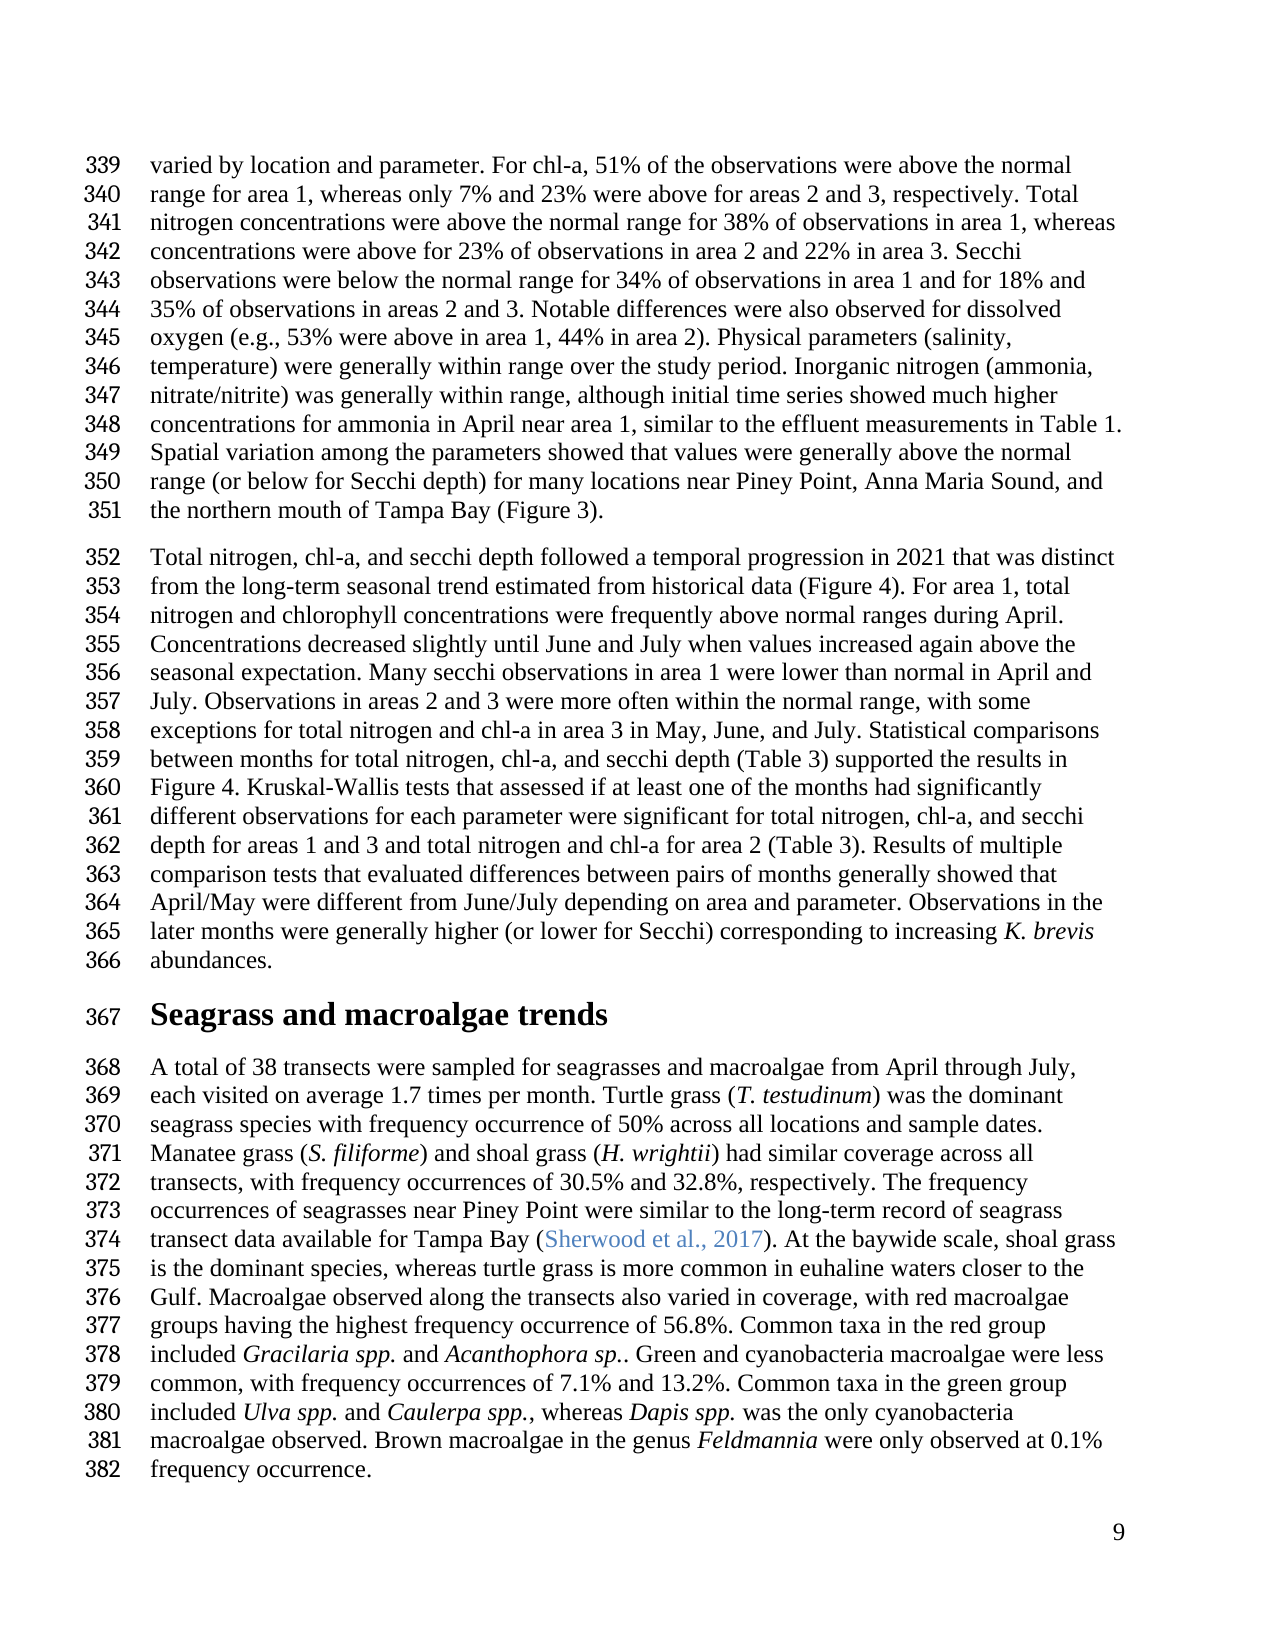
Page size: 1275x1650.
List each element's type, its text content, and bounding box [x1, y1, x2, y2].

text A total of 38 transects were sampled for seagrasses and macroalgae from April through July, each visited on average 1.7 times per month. Turtle grass (T. testudinum) was the dominant seagrass species with frequency occurrence of 50% across all locations and sample dates. Manatee grass (S. filiforme) and shoal grass (H. wrightii) had similar coverage across all transects, with frequency occurrences of 30.5% and 32.8%, respectively. The frequency occurrences of seagrasses near Piney Point were similar to the long-term record of seagrass transect data available for Tampa Bay (Sherwood et al., 2017). At the baywide scale, shoal grass is the dominant species, whereas turtle grass is more common in euhaline waters closer to the Gulf. Macroalgae observed along the transects also varied in coverage, with red macroalgae groups having the highest frequency occurrence of 56.8%. Common taxa in the red group included Gracilaria spp. and Acanthophora sp.. Green and cyanobacteria macroalgae were less common, with frequency occurrences of 7.1% and 13.2%. Common taxa in the green group included Ulva spp. and Caulerpa spp., whereas Dapis spp. was the only cyanobacteria macroalgae observed. Brown macroalgae in the genus Feldmannia were only observed at 0.1% frequency occurrence. [150, 1052, 1125, 1483]
text Total nitrogen, chl-a, and secchi depth followed a temporal progression in 2021 that was distinct from the long-term seasonal trend estimated from historical data (Figure 4). For area 1, total nitrogen and chlorophyll concentrations were frequently above normal ranges during April. Concentrations decreased slightly until June and July when values increased again above the seasonal expectation. Many secchi observations in area 1 were lower than normal in April and July. Observations in areas 2 and 3 were more often within the normal range, with some exceptions for total nitrogen and chl-a in area 3 in May, June, and July. Statistical comparisons between months for total nitrogen, chl-a, and secchi depth (Table 3) supported the results in Figure 4. Kruskal-Wallis tests that assessed if at least one of the months had significantly different observations for each parameter were significant for total nitrogen, chl-a, and secchi depth for areas 1 and 3 and total nitrogen and chl-a for area 2 (Table 3). Results of multiple comparison tests that evaluated differences between pairs of months generally showed that April/May were different from June/July depending on area and parameter. Observations in the later months were generally higher (or lower for Secchi) corresponding to increasing K. brevis abundances. [150, 542, 1125, 974]
subtitle Seagrass and macroalgae trends [150, 994, 1125, 1033]
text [150, 150, 1125, 524]
